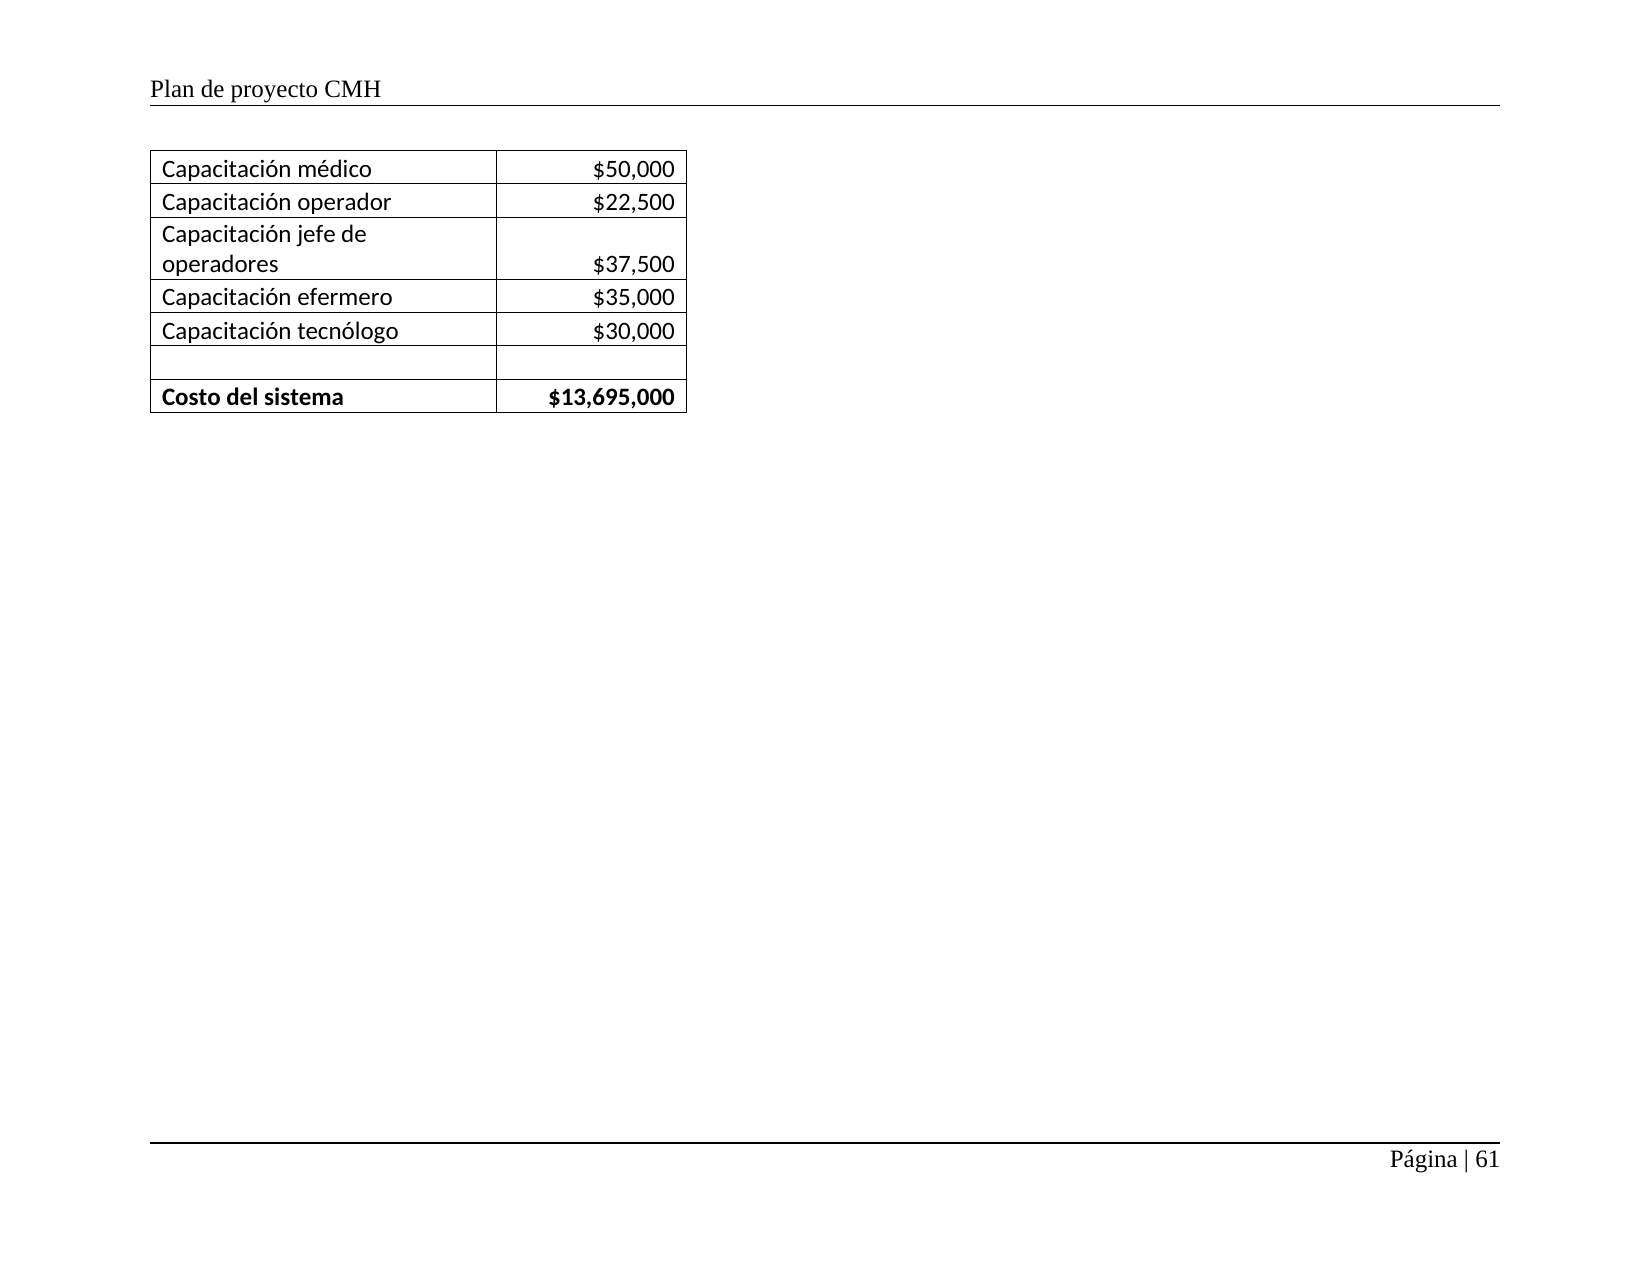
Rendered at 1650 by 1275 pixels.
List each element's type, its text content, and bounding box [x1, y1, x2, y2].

table_cell $35,000 [497, 280, 686, 312]
table_cell Capacitación médico [151, 151, 496, 183]
table_cell Capacitación efermero [151, 280, 496, 312]
table_cell Capacitación tecnólogo [151, 313, 496, 345]
table_cell $22,500 [497, 184, 686, 217]
table_cell [151, 346, 496, 379]
table_cell $37,500 [497, 218, 686, 279]
table_cell $13,695,000 [497, 380, 686, 412]
table_cell $50,000 [497, 151, 686, 183]
table_cell Capacitación jefe de operadores [151, 218, 496, 279]
table_cell $30,000 [497, 313, 686, 345]
table_cell Capacitación operador [151, 184, 496, 217]
table_cell Costo del sistema [151, 380, 496, 412]
table_cell [497, 346, 686, 379]
